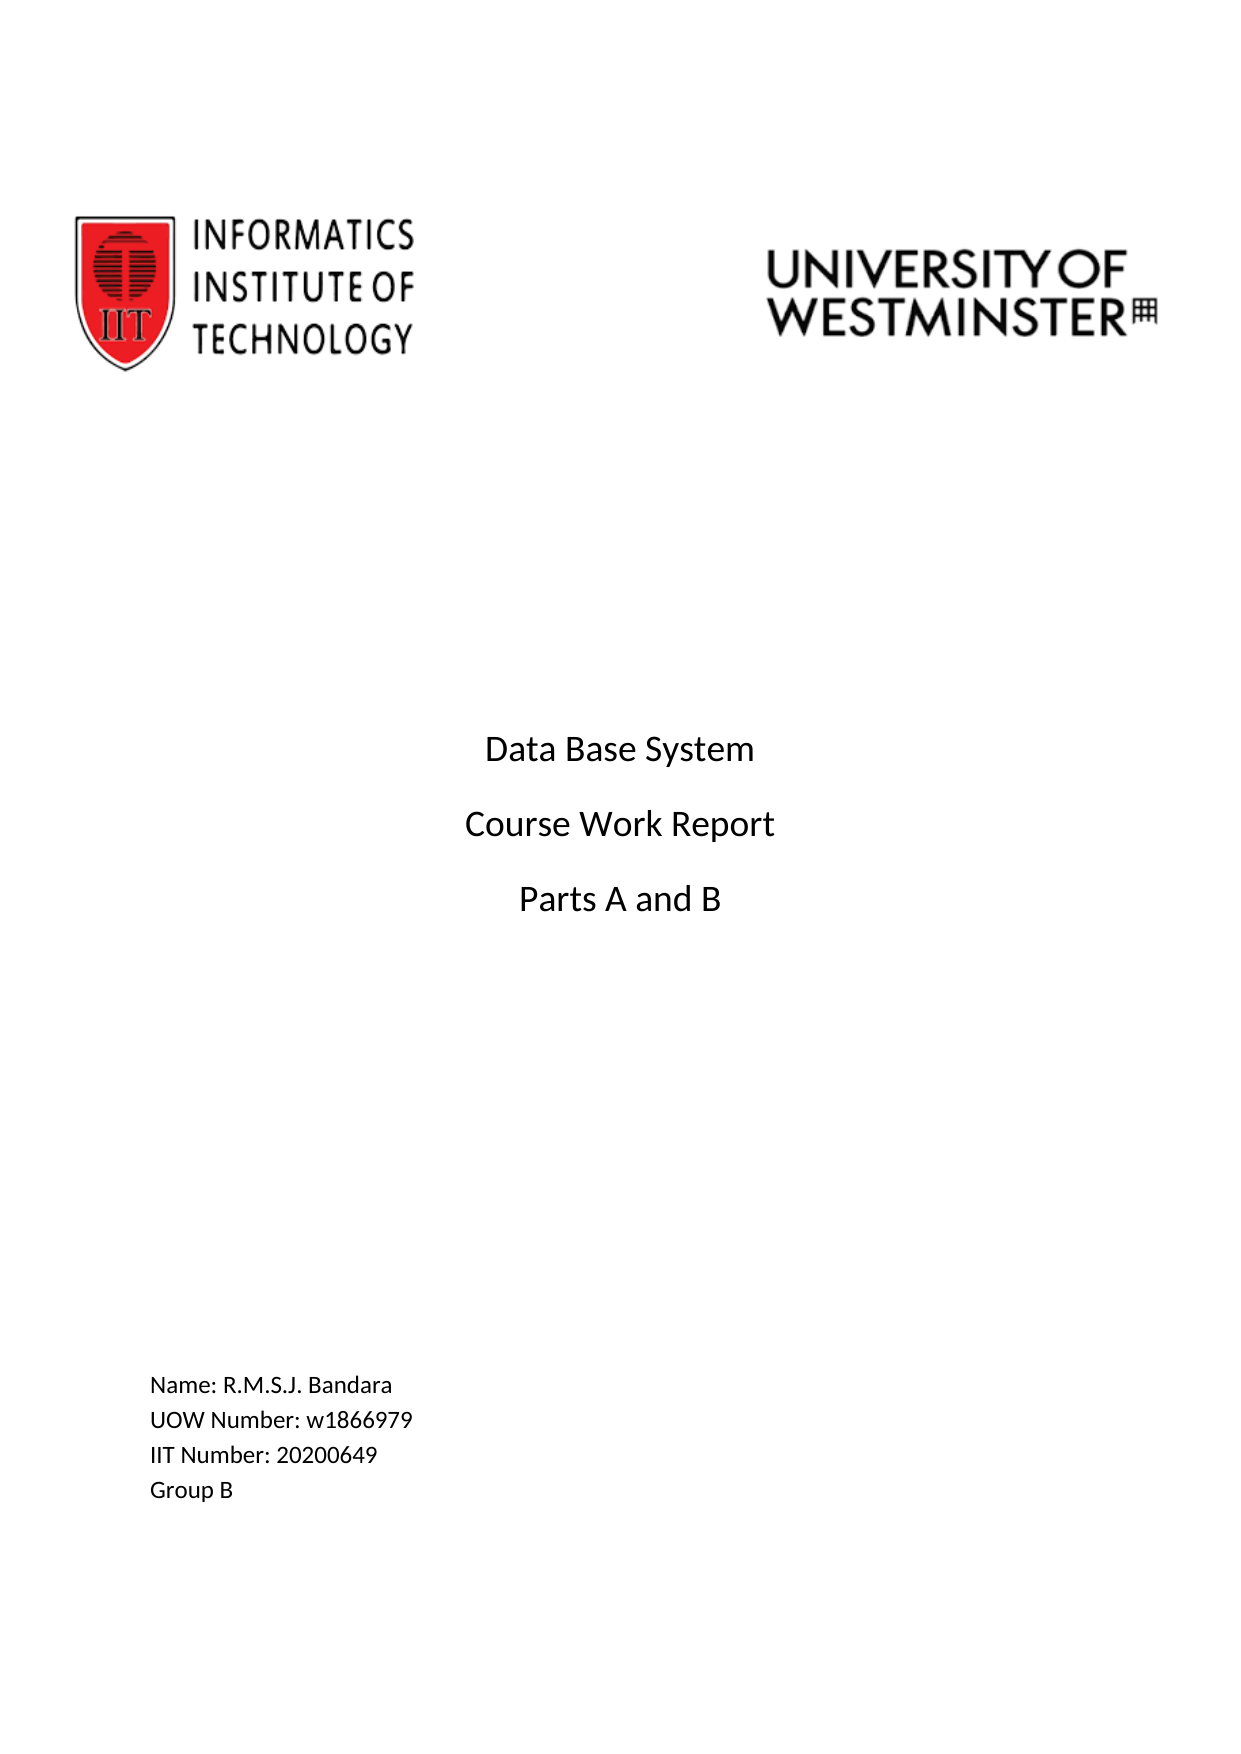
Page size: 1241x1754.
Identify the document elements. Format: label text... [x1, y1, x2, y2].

picture [735, 185, 1189, 401]
picture [57, 197, 585, 388]
text Group B [150, 1474, 1090, 1505]
text IIT Number: 20200649 [150, 1439, 1090, 1470]
text Name: R.M.S.J. Bandara [150, 1369, 1090, 1400]
text Data Base System [150, 725, 1090, 771]
text Course Work Report [150, 800, 1090, 846]
text Parts A and B [150, 875, 1090, 921]
text UOW Number: w1866979 [150, 1404, 1090, 1435]
